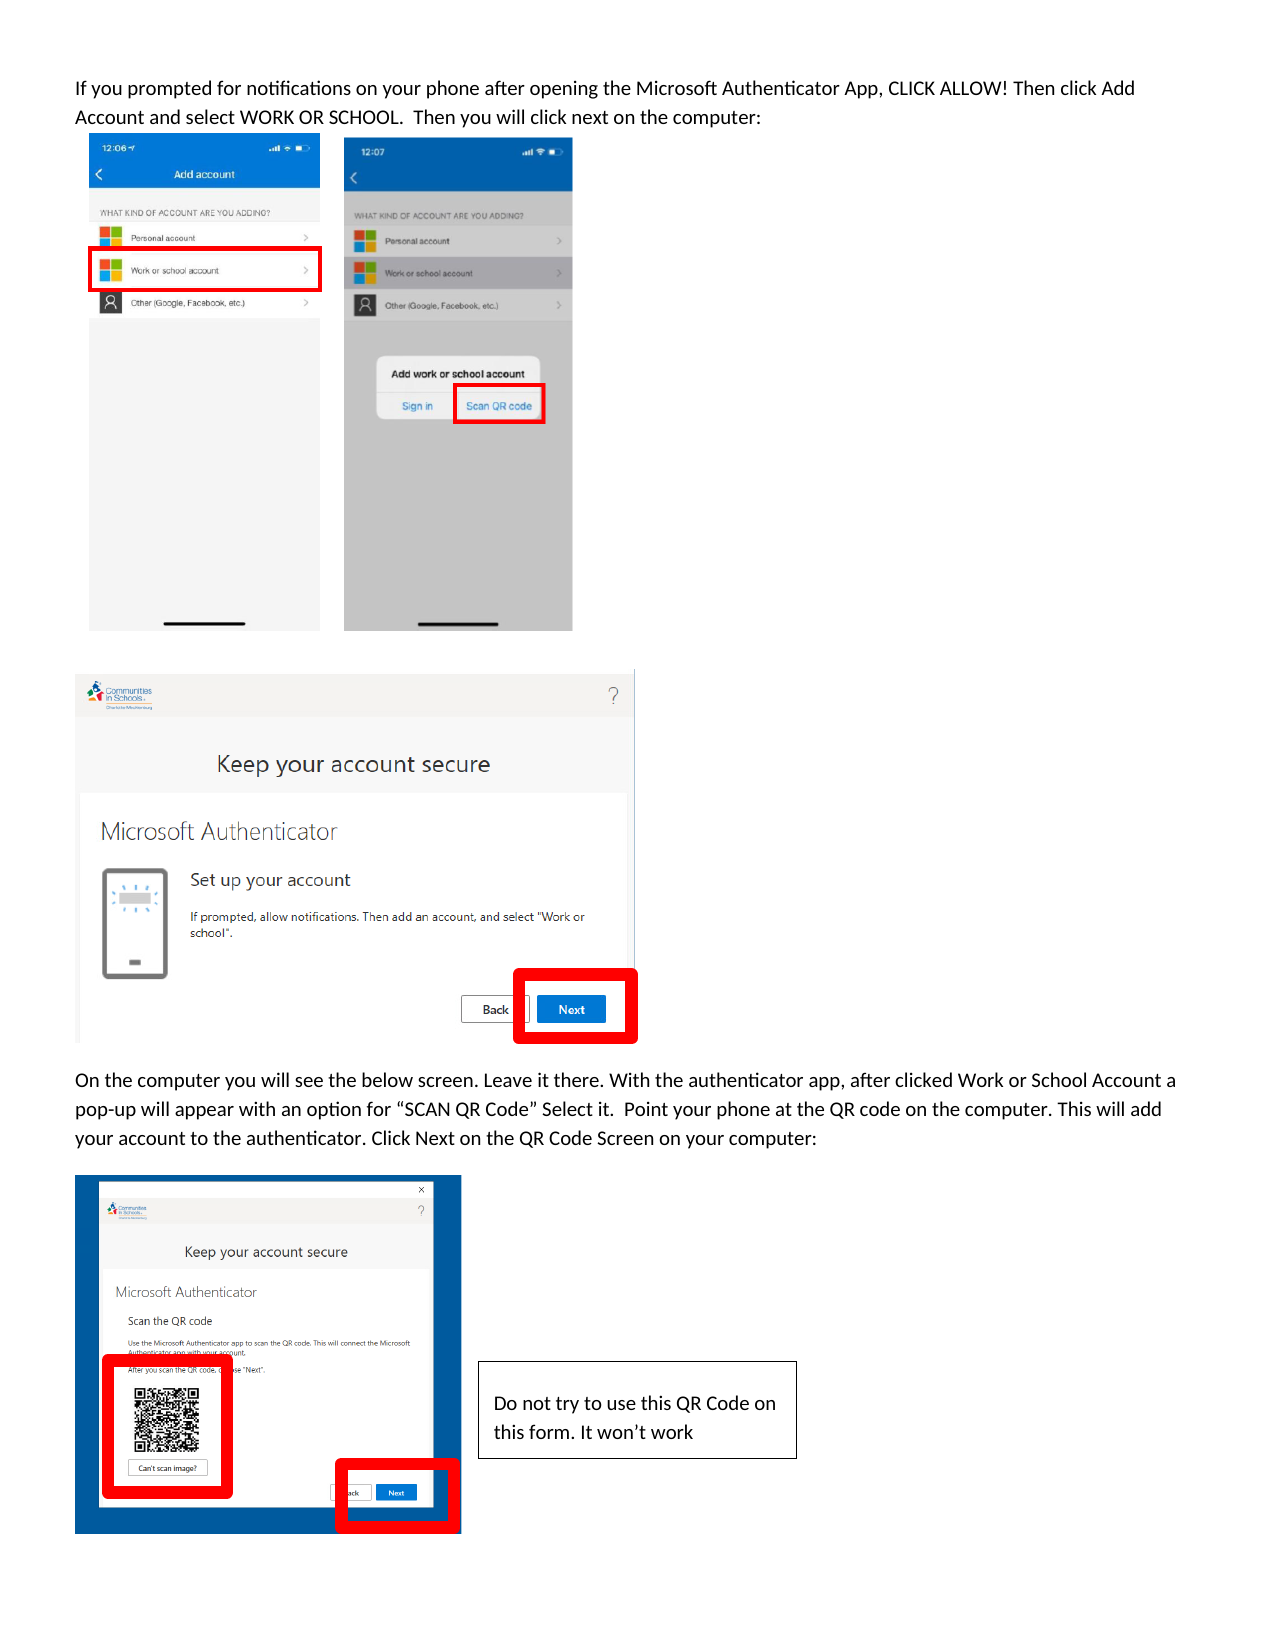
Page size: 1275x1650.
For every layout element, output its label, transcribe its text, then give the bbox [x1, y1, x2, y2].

picture [75, 133, 590, 645]
picture [75, 1175, 462, 1534]
picture [525, 981, 625, 1032]
picture [75, 669, 635, 1043]
picture [348, 1470, 448, 1521]
text On the computer you will see the below screen. Leave it there. With the authenticator app, after clicked Work or School Account a pop-up will appear with an option for “SCAN QR Code” Select it. Point your phone at the QR code on the computer. This will add your account to the authenticator. Click Next on the QR Code Screen on your computer: [75, 1067, 1200, 1151]
